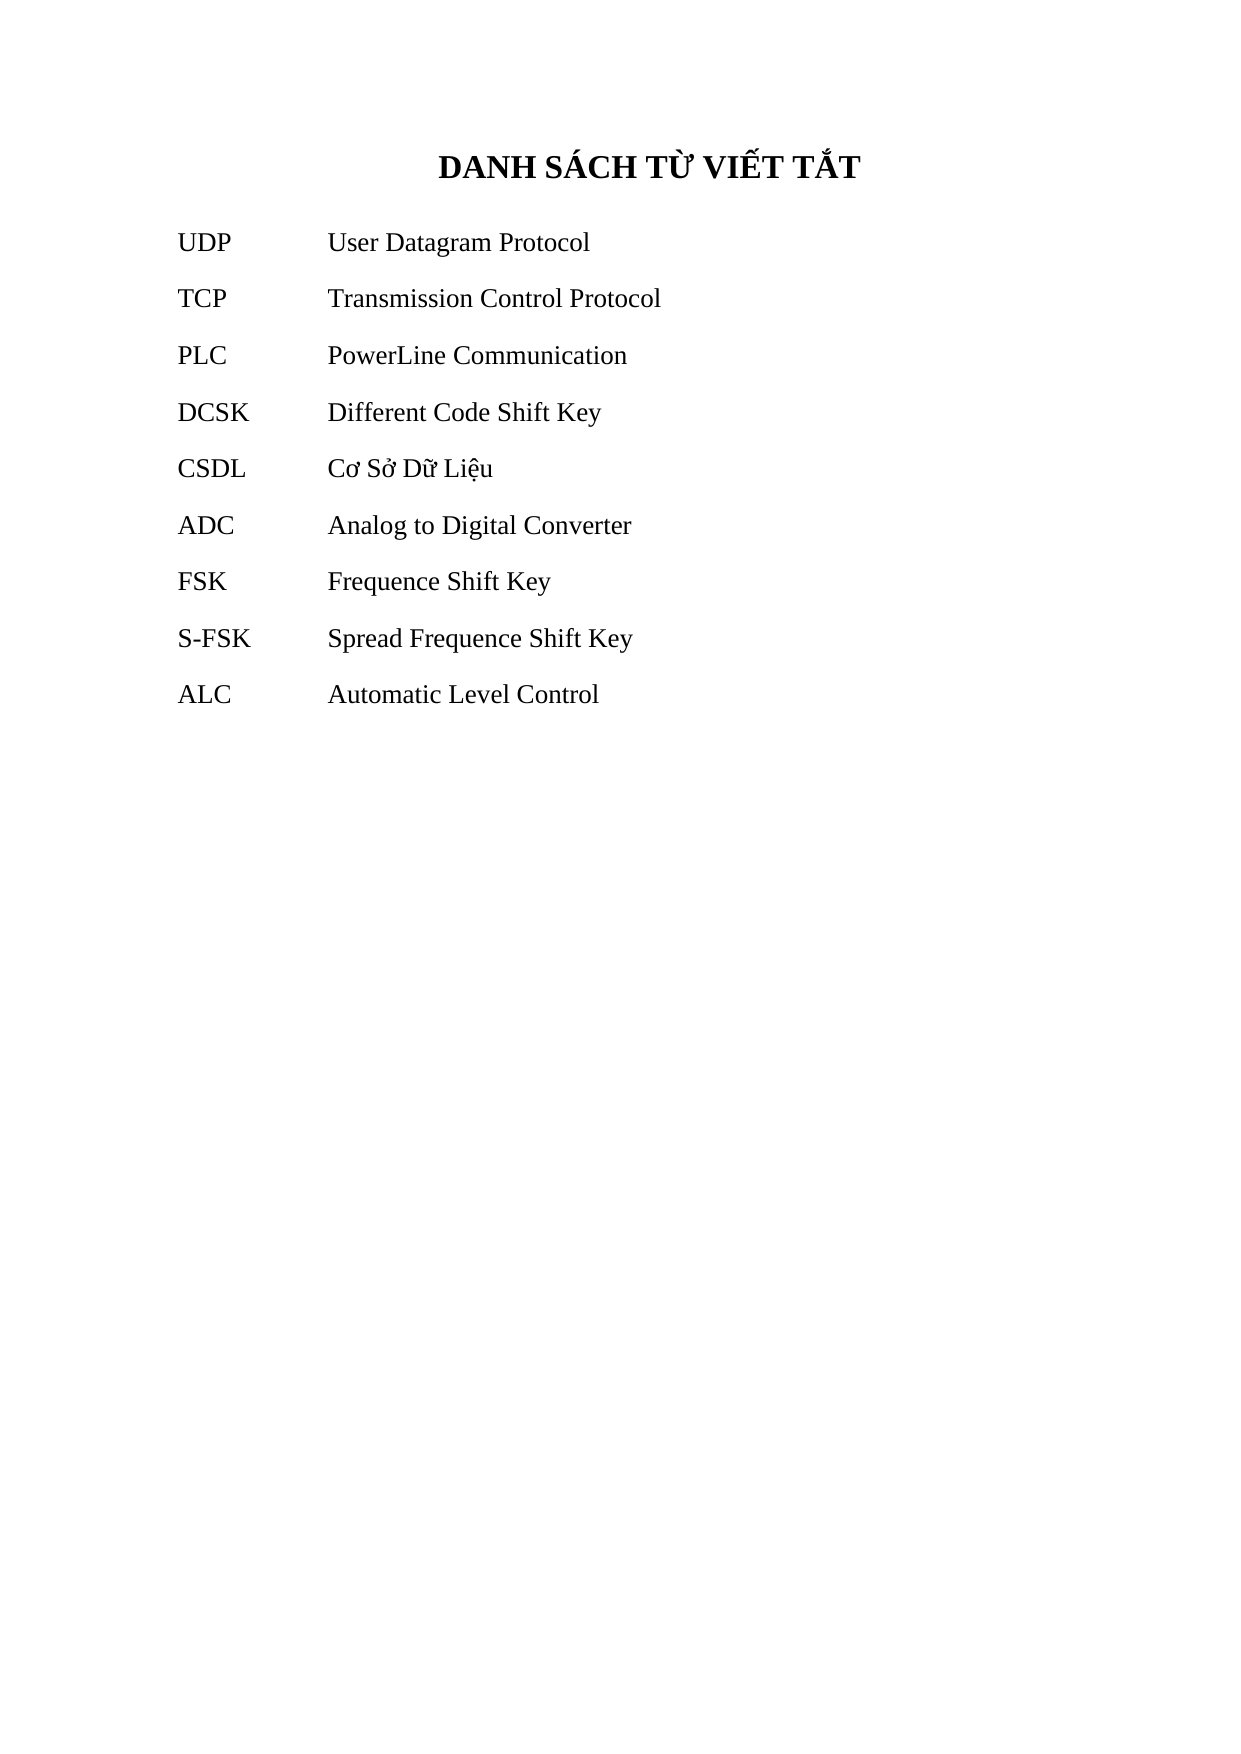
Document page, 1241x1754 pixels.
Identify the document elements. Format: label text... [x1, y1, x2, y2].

text DCSK Different Code Shift Key [177, 396, 1122, 427]
text CSDL Cơ Sở Dữ Liệu [177, 452, 1122, 483]
text TCP Transmission Control Protocol [177, 283, 1122, 314]
text S-FSK Spread Frequence Shift Key [177, 622, 1122, 653]
text ADC Analog to Digital Converter [177, 509, 1122, 540]
text UDP User Datagram Protocol [177, 226, 1122, 257]
text ALC Automatic Level Control [177, 678, 1122, 710]
text FSK Frequence Shift Key [177, 565, 1122, 597]
text DANH SÁCH TỪ VIẾT TẮT [177, 148, 1122, 186]
text PLC PowerLine Communication [177, 339, 1122, 370]
